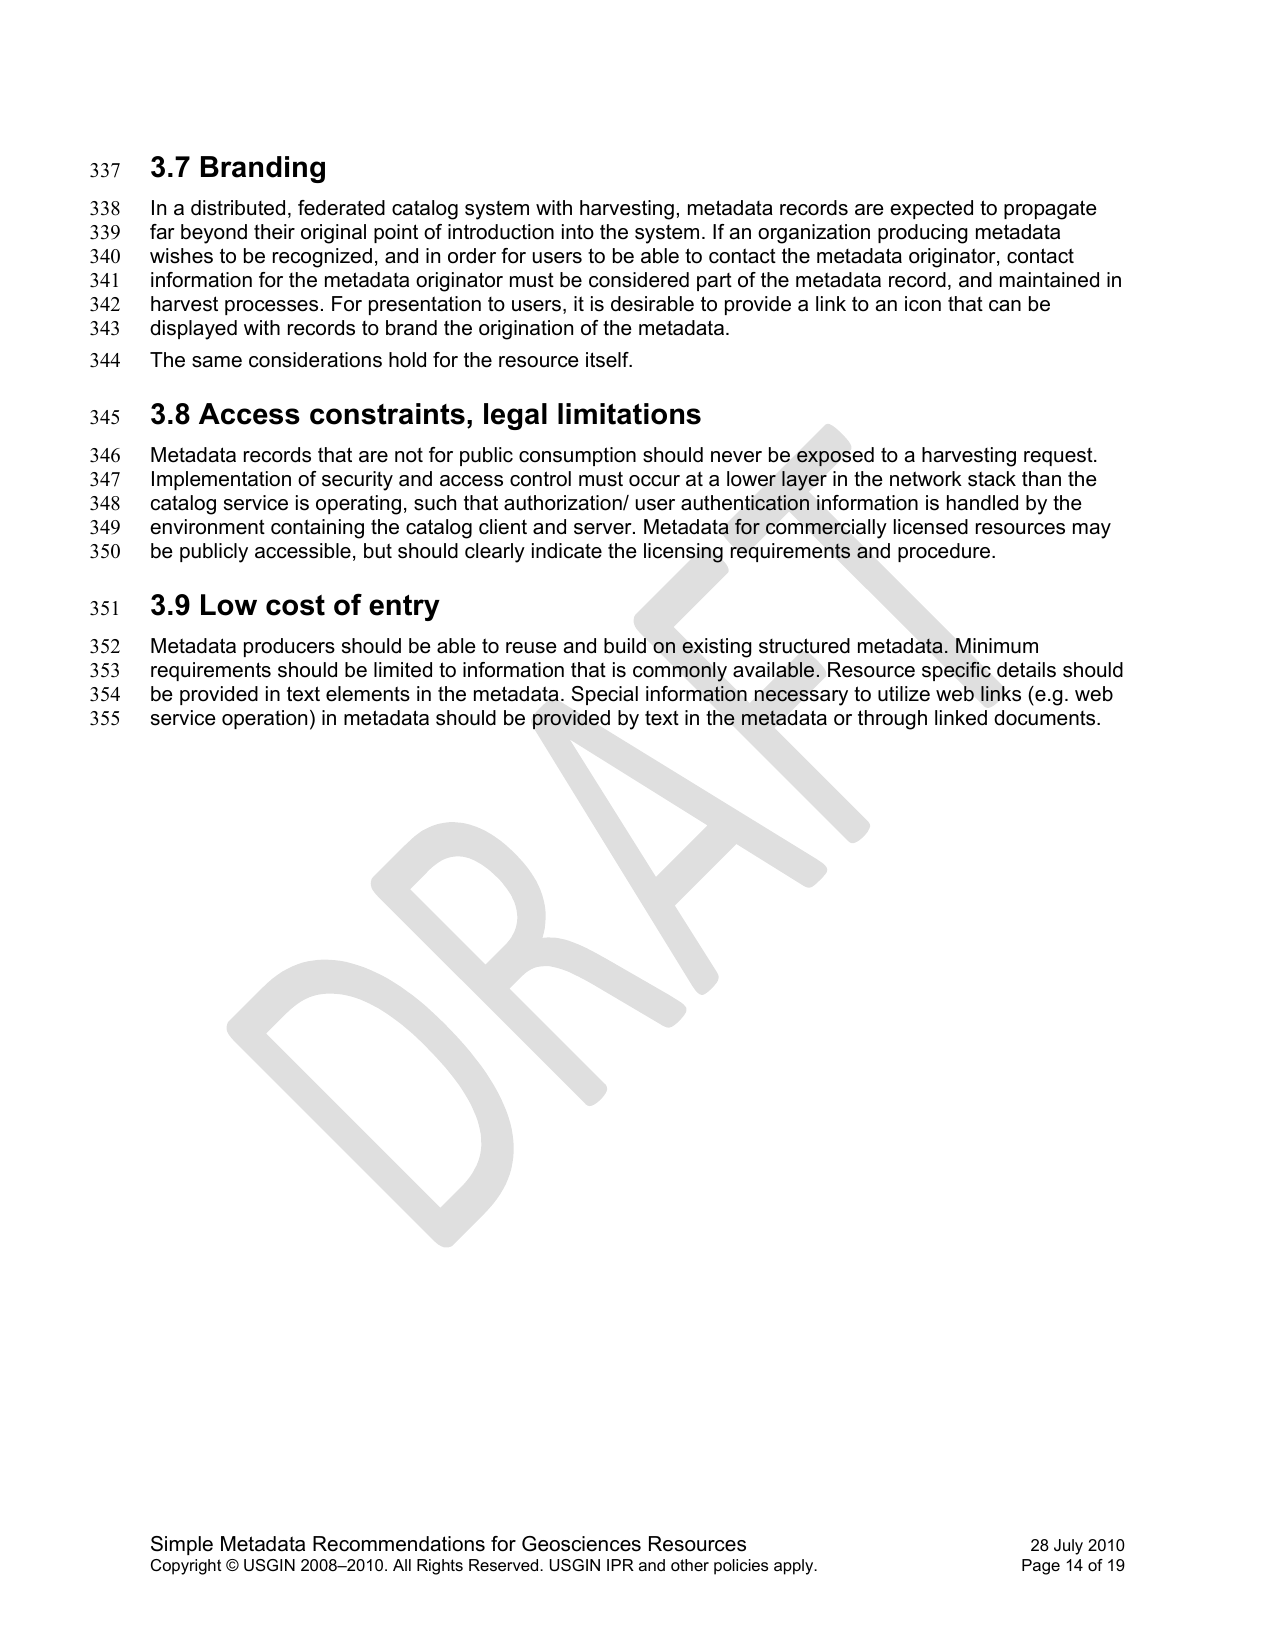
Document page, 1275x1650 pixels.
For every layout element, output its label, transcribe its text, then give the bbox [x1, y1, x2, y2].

subtitle Access constraints, legal limitations [150, 397, 1125, 431]
subtitle Low cost of entry [150, 588, 1125, 621]
text Metadata records that are not for public consumption should er be exposed to a harvesting request. Implementation of security and access control must occur at a lower layer in the network stack than the catalog service is operating, such that authorization/ user authentication information is handled by the environment containing the catalog client and server. Metadata for commercially licensed resources may be publicly accessible, but should clearly icate the licensing requirements and procedure. [150, 443, 1125, 563]
text In a distributed, federated catalog system with harvesting, metadata records are expected to propagate far beyond their original point of introduction into the system. If an organization producing metadata hes to be recognized, and in order for users to be able to contact the metadata originator, contact information for the metadata originator must be considered part of the metadata record, and maintained in harvest processes. For presentation to users, it is desirable to provide a link to an icon that can be displayed with records to brand the origination of the metadata. [150, 196, 1125, 340]
subtitle Branding [150, 150, 1125, 183]
text Metadata producers should be able to e and build on existing structured metadata. Minimum requirements should be limited to information that is commonly available. Resource specific details should be provided in text elements in the metadata. Special information necessary to utilize web links (e.g. web service operation) in metadata should be provided by t in the metadata or through linked documents. [150, 634, 1125, 730]
text The same considerations hold for the resource itself. [150, 348, 1125, 372]
